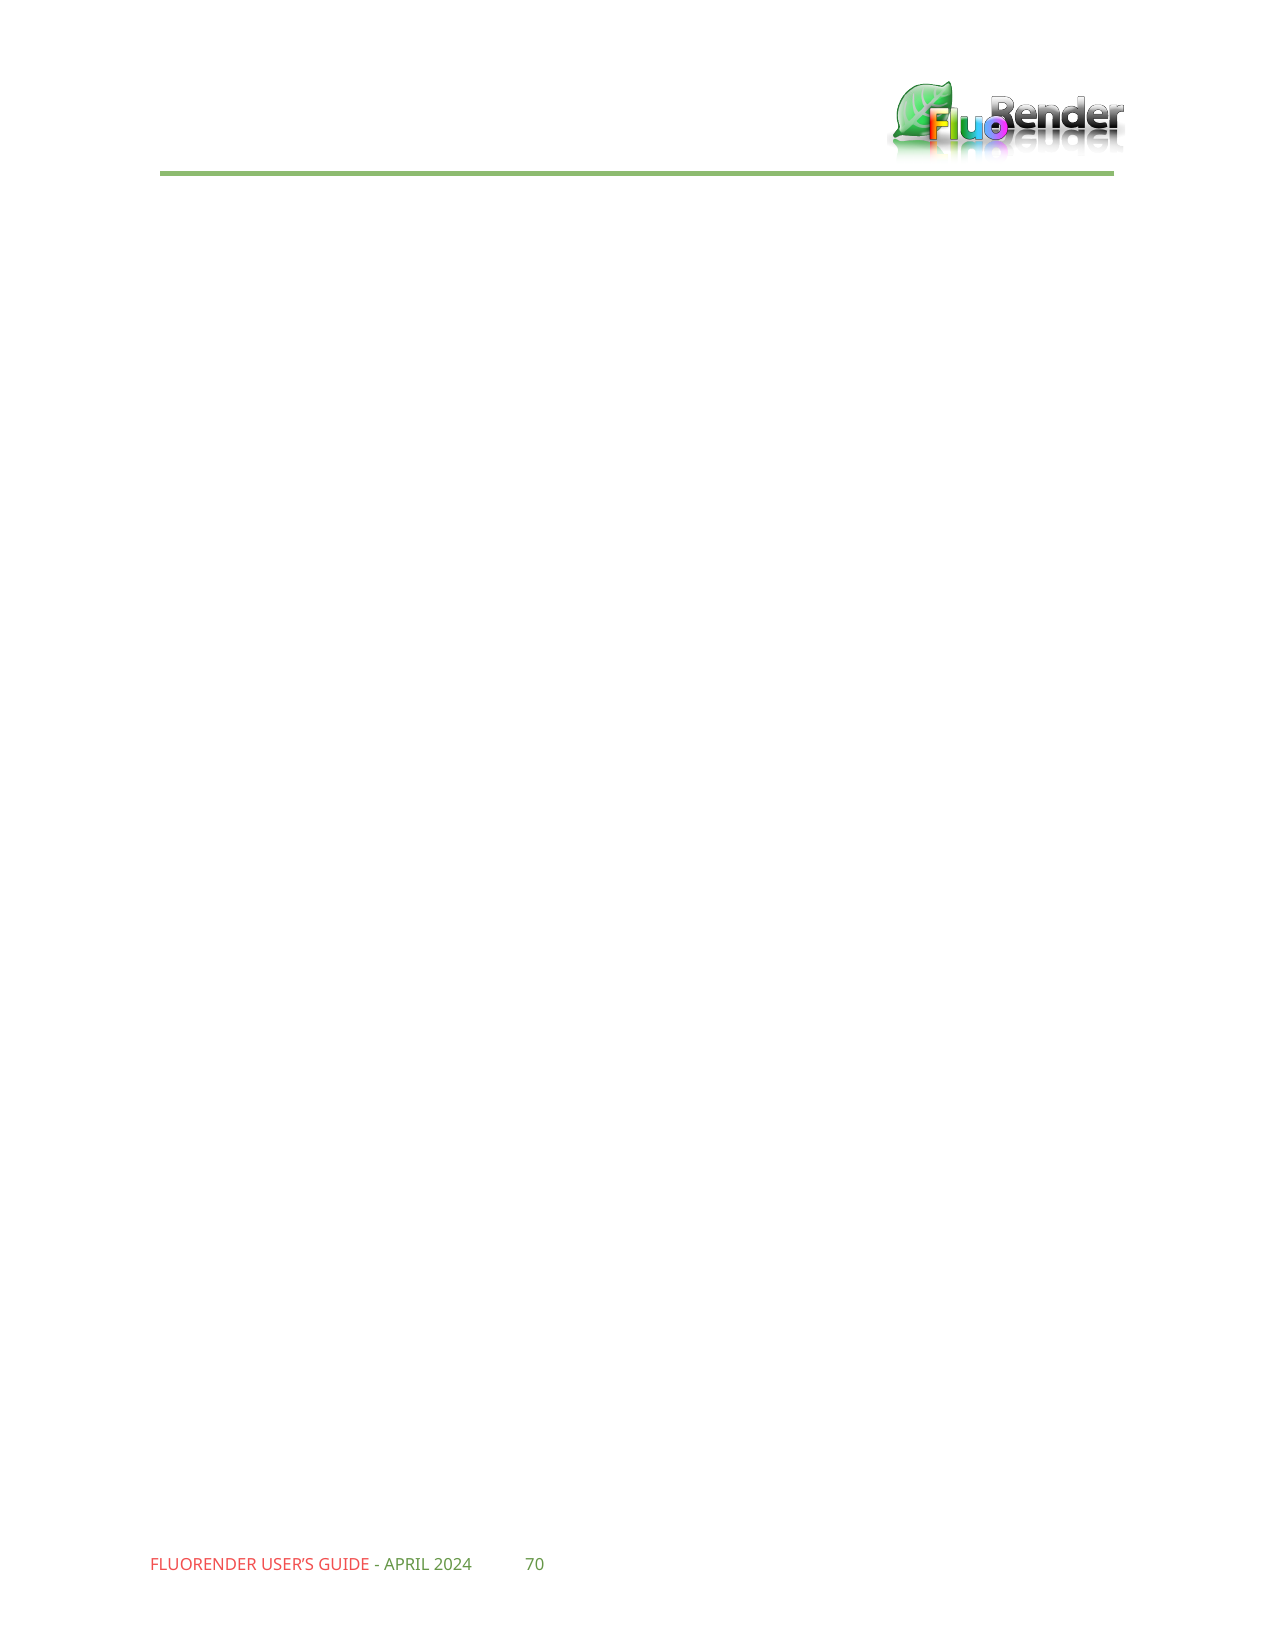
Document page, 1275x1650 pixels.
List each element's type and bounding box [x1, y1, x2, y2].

picture [887, 75, 1125, 165]
